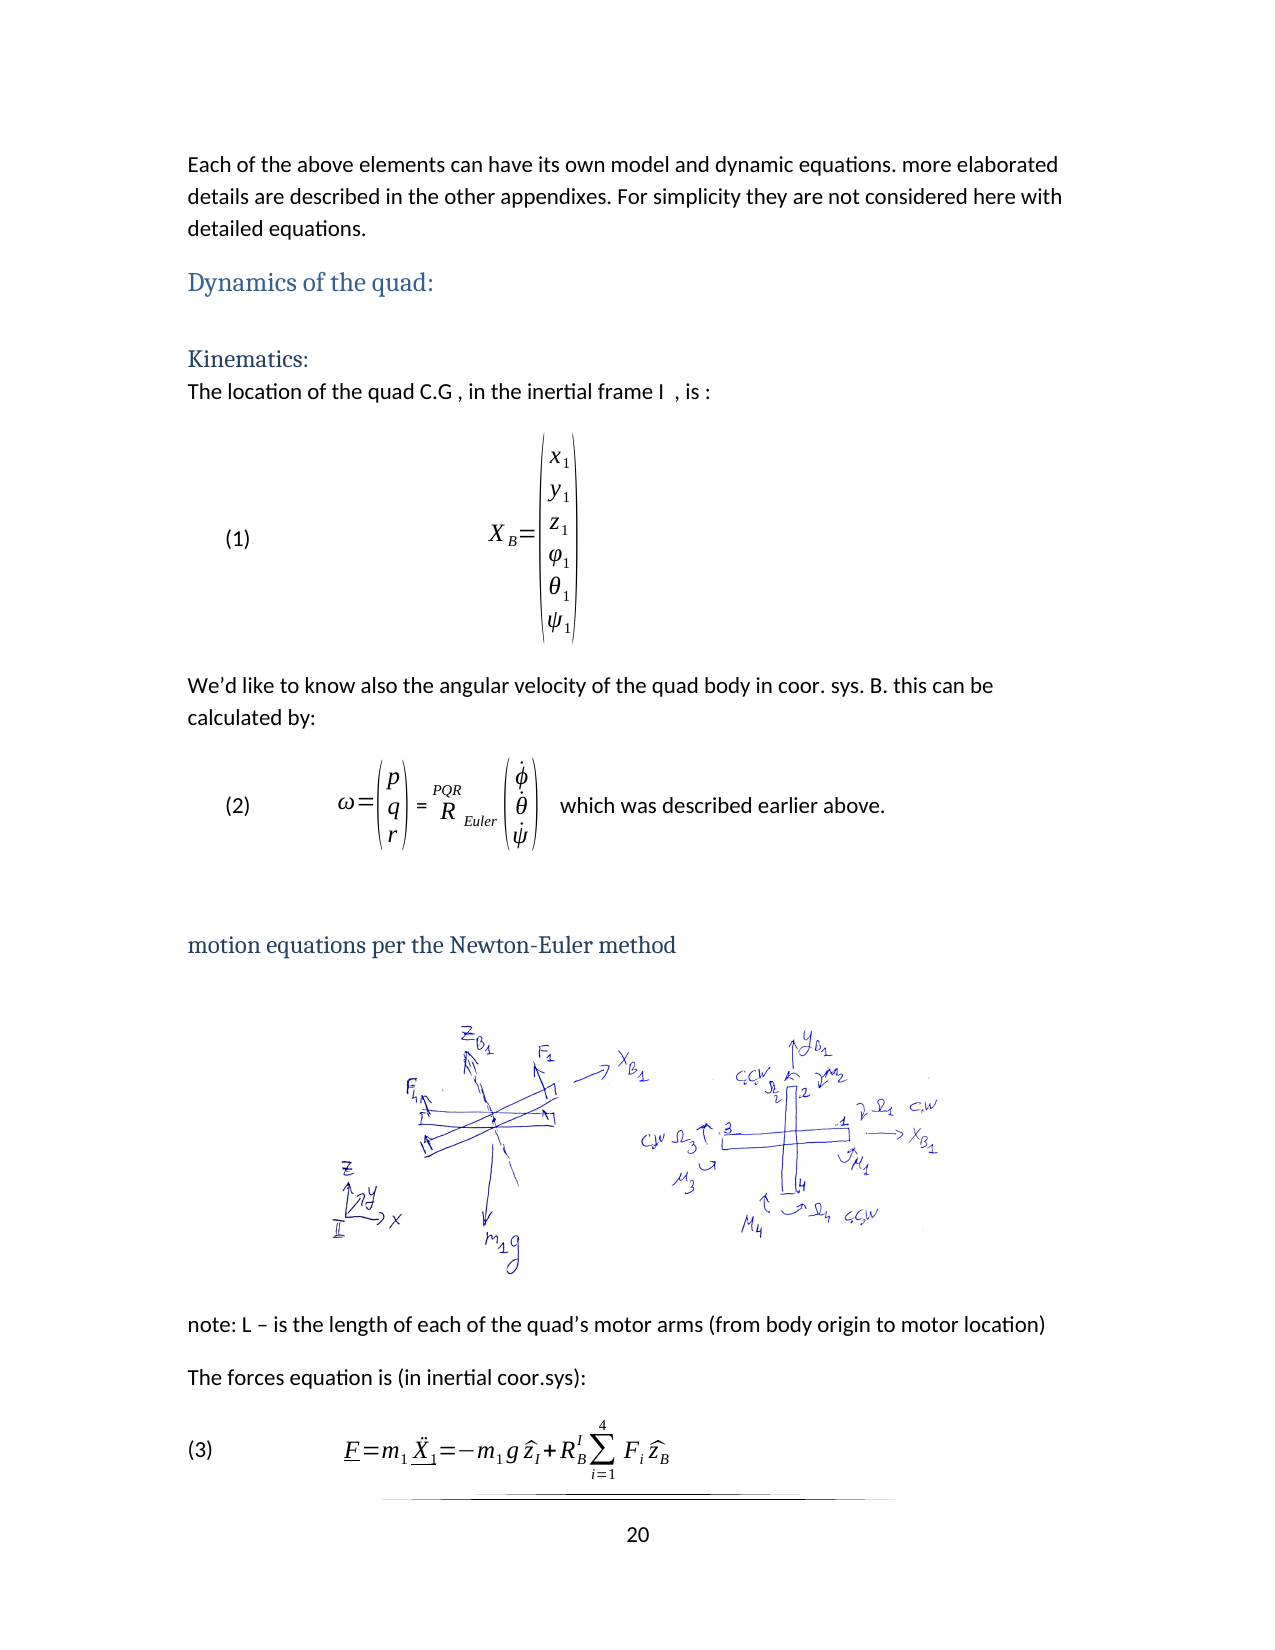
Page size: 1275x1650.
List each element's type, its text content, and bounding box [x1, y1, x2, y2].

text The forces equation is (in inertial coor.sys): [187, 1363, 1087, 1391]
list = which was described earlier above. [225, 756, 1087, 853]
text We’d like to know also the angular velocity of the quad body in coor. sys. B. this can be calculated by: [187, 671, 1087, 731]
subtitle Kinematics: [187, 344, 1087, 373]
text (3) [187, 1416, 1087, 1483]
subtitle Dynamics of the quad: [187, 267, 1087, 298]
subtitle motion equations per the Newton-Euler method [187, 931, 1087, 960]
text Each of the above elements can have its own model and dynamic equations. more elaborated details are described in the other appendixes. For simplicity they are not considered here with detailed equations. [187, 150, 1087, 242]
text note: L – is the length of each of the quad’s motor arms (from body origin to motor location) [187, 1310, 1087, 1338]
text The location of the quad C.G , in the inertial frame I , is : [187, 377, 1087, 406]
